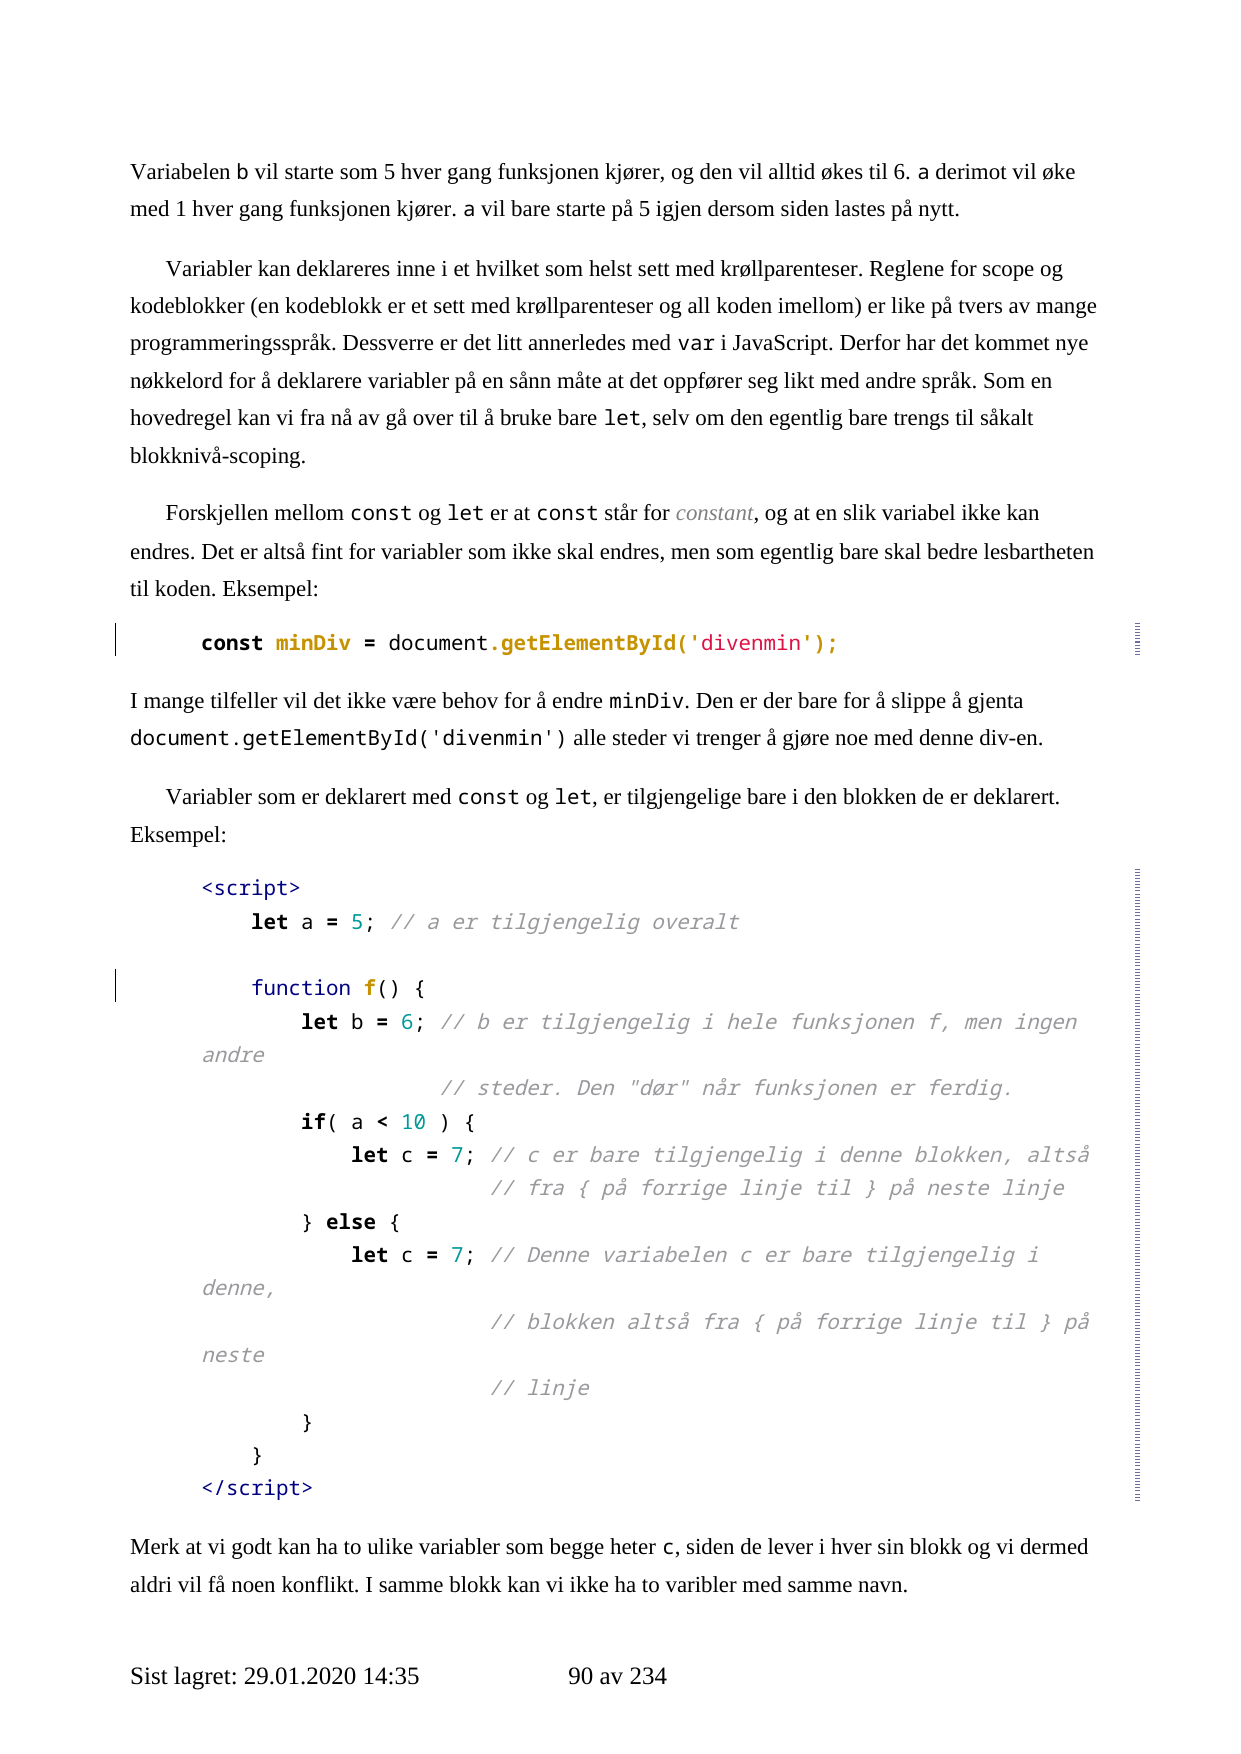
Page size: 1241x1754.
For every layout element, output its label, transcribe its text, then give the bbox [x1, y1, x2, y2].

text Variabler kan deklareres inne i et hvilket som helst sett med krøllparenteser. Reglene for scope og kodeblokker (en kodeblokk er et sett med krøllparenteser og all koden imellom) er like på tvers av mange programmeringsspråk. Dessverre er det litt annerledes med var i JavaScript. Derfor har det kommet nye nøkkelord for å deklarere variabler på en sånn måte at det oppfører seg likt med andre språk. Som en hovedregel kan vi fra nå av gå over til å bruke bare let, selv om den egentlig bare trengs til såkalt blokknivå-scoping. [130, 243, 1110, 468]
text Forskjellen mellom const og let er at const står for constant, og at en slik variabel ikke kan endres. Det er altså fint for variabler som ikke skal endres, men som egentlig bare skal bedre lesbartheten til koden. Eksempel: [130, 489, 1110, 602]
text <script> let a = 5; // a er tilgjengelig overalt function f() { let b = 6; // b er tilgjengelig i hele funksjonen f, men ingen andre // steder. Den "dør" når funksjonen er ferdig. if( a < 10 ) { let c = 7; // c er bare tilgjengelig i denne blokken, altså // fra { på forrige linje til } på neste linje } else { let c = 7; // Denne variabelen c er bare tilgjengelig i denne, // blokken altså fra { på forrige linje til } på neste // linje } } </script> [201, 868, 1140, 1502]
text Variabler som er deklarert med const og let, er tilgjengelige bare i den blokken de er deklarert. Eksempel: [130, 773, 1110, 848]
text Merk at vi godt kan ha to ulike variabler som begge heter c, siden de lever i hver sin blokk og vi dermed aldri vil få noen konflikt. I samme blokk kan vi ikke ha to varibler med samme navn. [130, 1523, 1110, 1598]
text I mange tilfeller vil det ikke være behov for å endre minDiv. Den er der bare for å slippe å gjenta document.getElementById('divenmin') alle steder vi trenger å gjøre noe med denne div-en. [130, 677, 1110, 752]
text const minDiv = document.getElementById('divenmin'); [201, 623, 1140, 656]
text Variabelen b vil starte som 5 hver gang funksjonen kjører, og den vil alltid økes til 6. a derimot vil øke med 1 hver gang funksjonen kjører. a vil bare starte på 5 igjen dersom siden lastes på nytt. [130, 148, 1110, 223]
